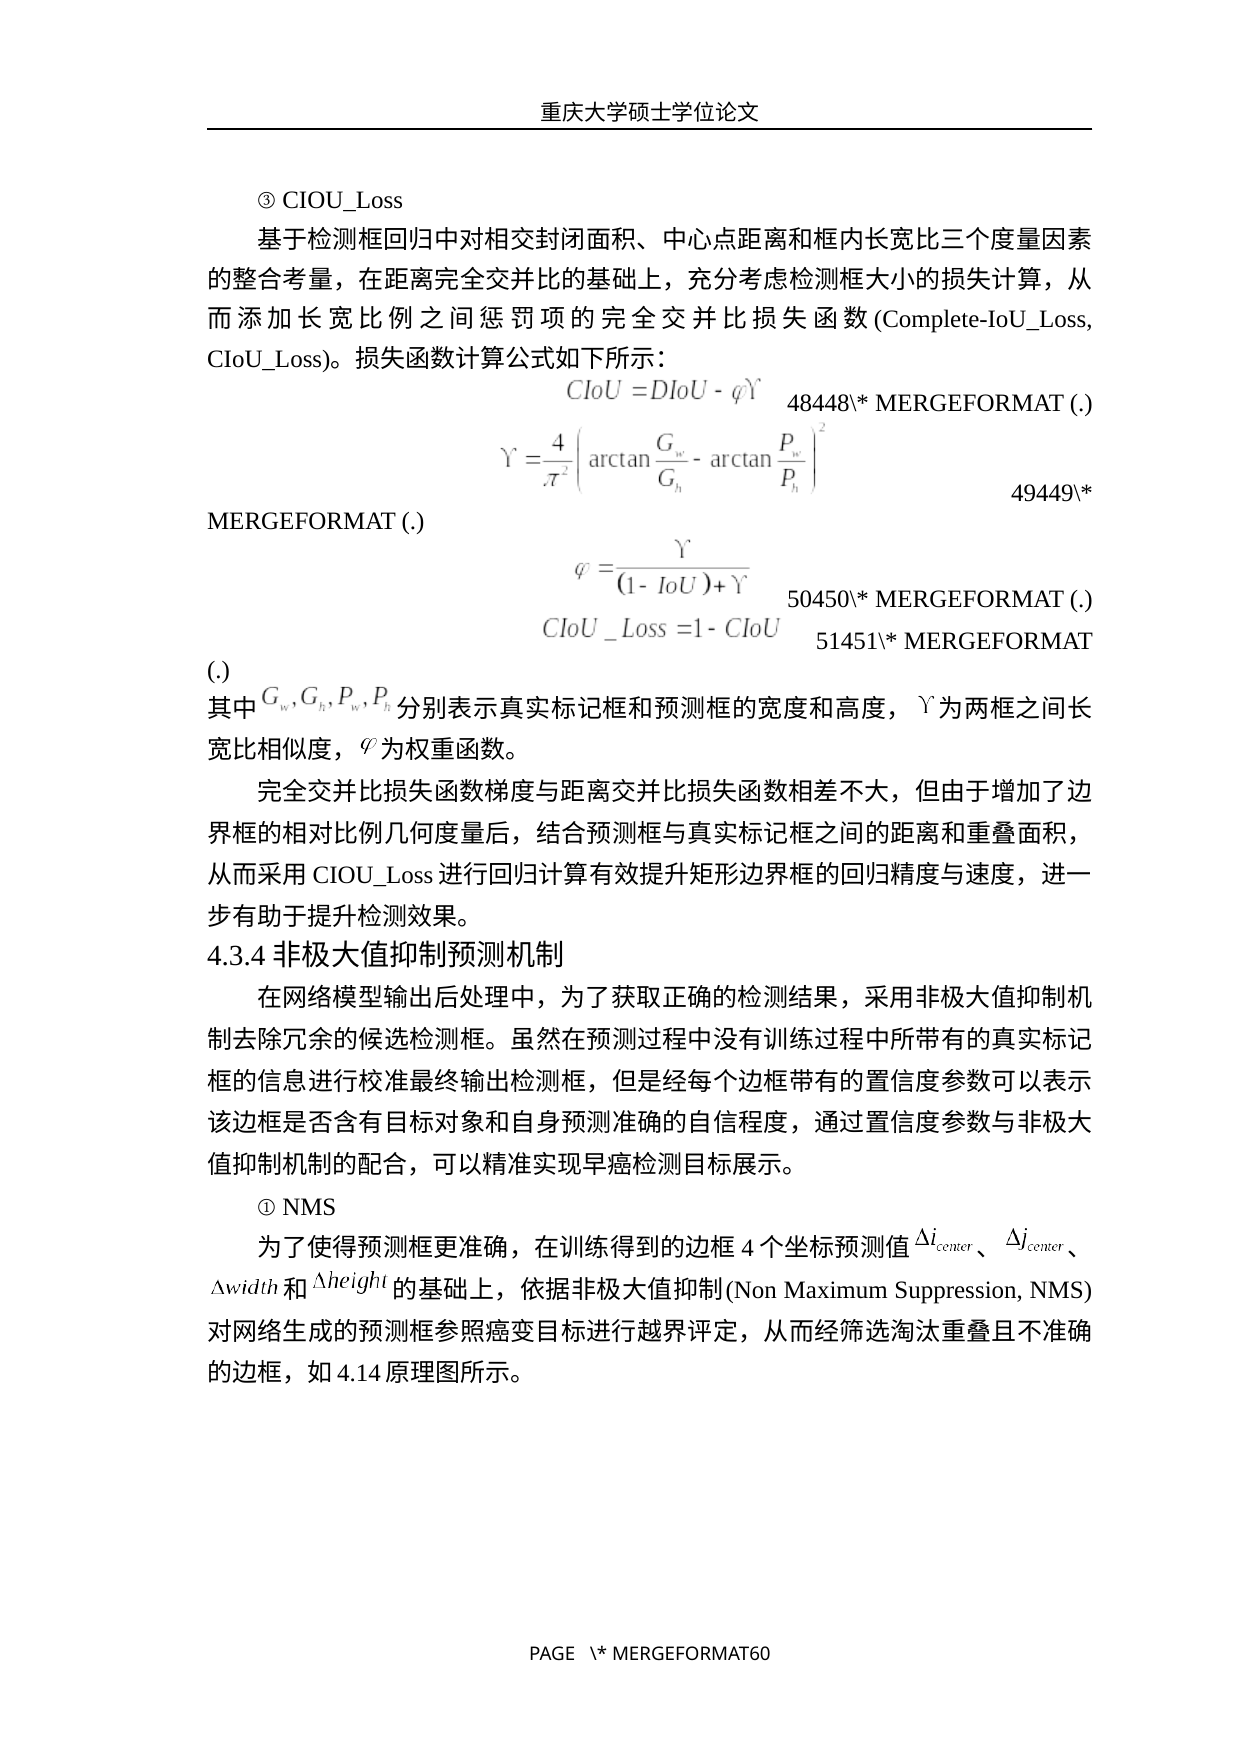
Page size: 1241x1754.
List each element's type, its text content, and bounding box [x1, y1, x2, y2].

text 为了使得预测框更准确，在训练得到的边框4个坐标预测值、、和的基础上，依据非极大值抑制(Non Maximum Suppression, NMS)对网络生成的预测框参照癌变目标进行越界评定，从而经筛选淘汰重叠且不准确的边框，如4.14原理图所示。 [207, 1223, 1092, 1390]
text ③ CIOU_Loss [207, 177, 1092, 217]
subtitle 4.3.4 非极大值抑制预测机制 [207, 934, 1092, 973]
text 其中分别表示真实标记框和预测框的宽度和高度，为两框之间长宽比相似度，为权重函数。 [207, 684, 1092, 767]
text 在网络模型输出后处理中，为了获取正确的检测结果，采用非极大值抑制机制去除冗余的候选检测框。虽然在预测过程中没有训练过程中所带有的真实标记框的信息进行校准最终输出检测框，但是经每个边框带有的置信度参数可以表示该边框是否含有目标对象和自身预测准确的自信程度，通过置信度参数与非极大值抑制机制的配合，可以精准实现早癌检测目标展示。 [207, 973, 1092, 1182]
text 完全交并比损失函数梯度与距离交并比损失函数相差不大，但由于增加了边界框的相对比例几何度量后，结合预测框与真实标记框之间的距离和重叠面积，从而采用CIOU_Loss进行回归计算有效提升矩形边界框的回归精度与速度，进一步有助于提升检测效果。 [207, 767, 1092, 934]
text 基于检测框回归中对相交封闭面积、中心点距离和框内长宽比三个度量因素的整合考量，在距离完全交并比的基础上，充分考虑检测框大小的损失计算，从而添加长宽比例之间惩罚项的完全交并比损失函数(Complete-IoU_Loss, CIoU_Loss)。损失函数计算公式如下所示： [207, 217, 1092, 375]
text ① NMS [207, 1182, 1092, 1223]
